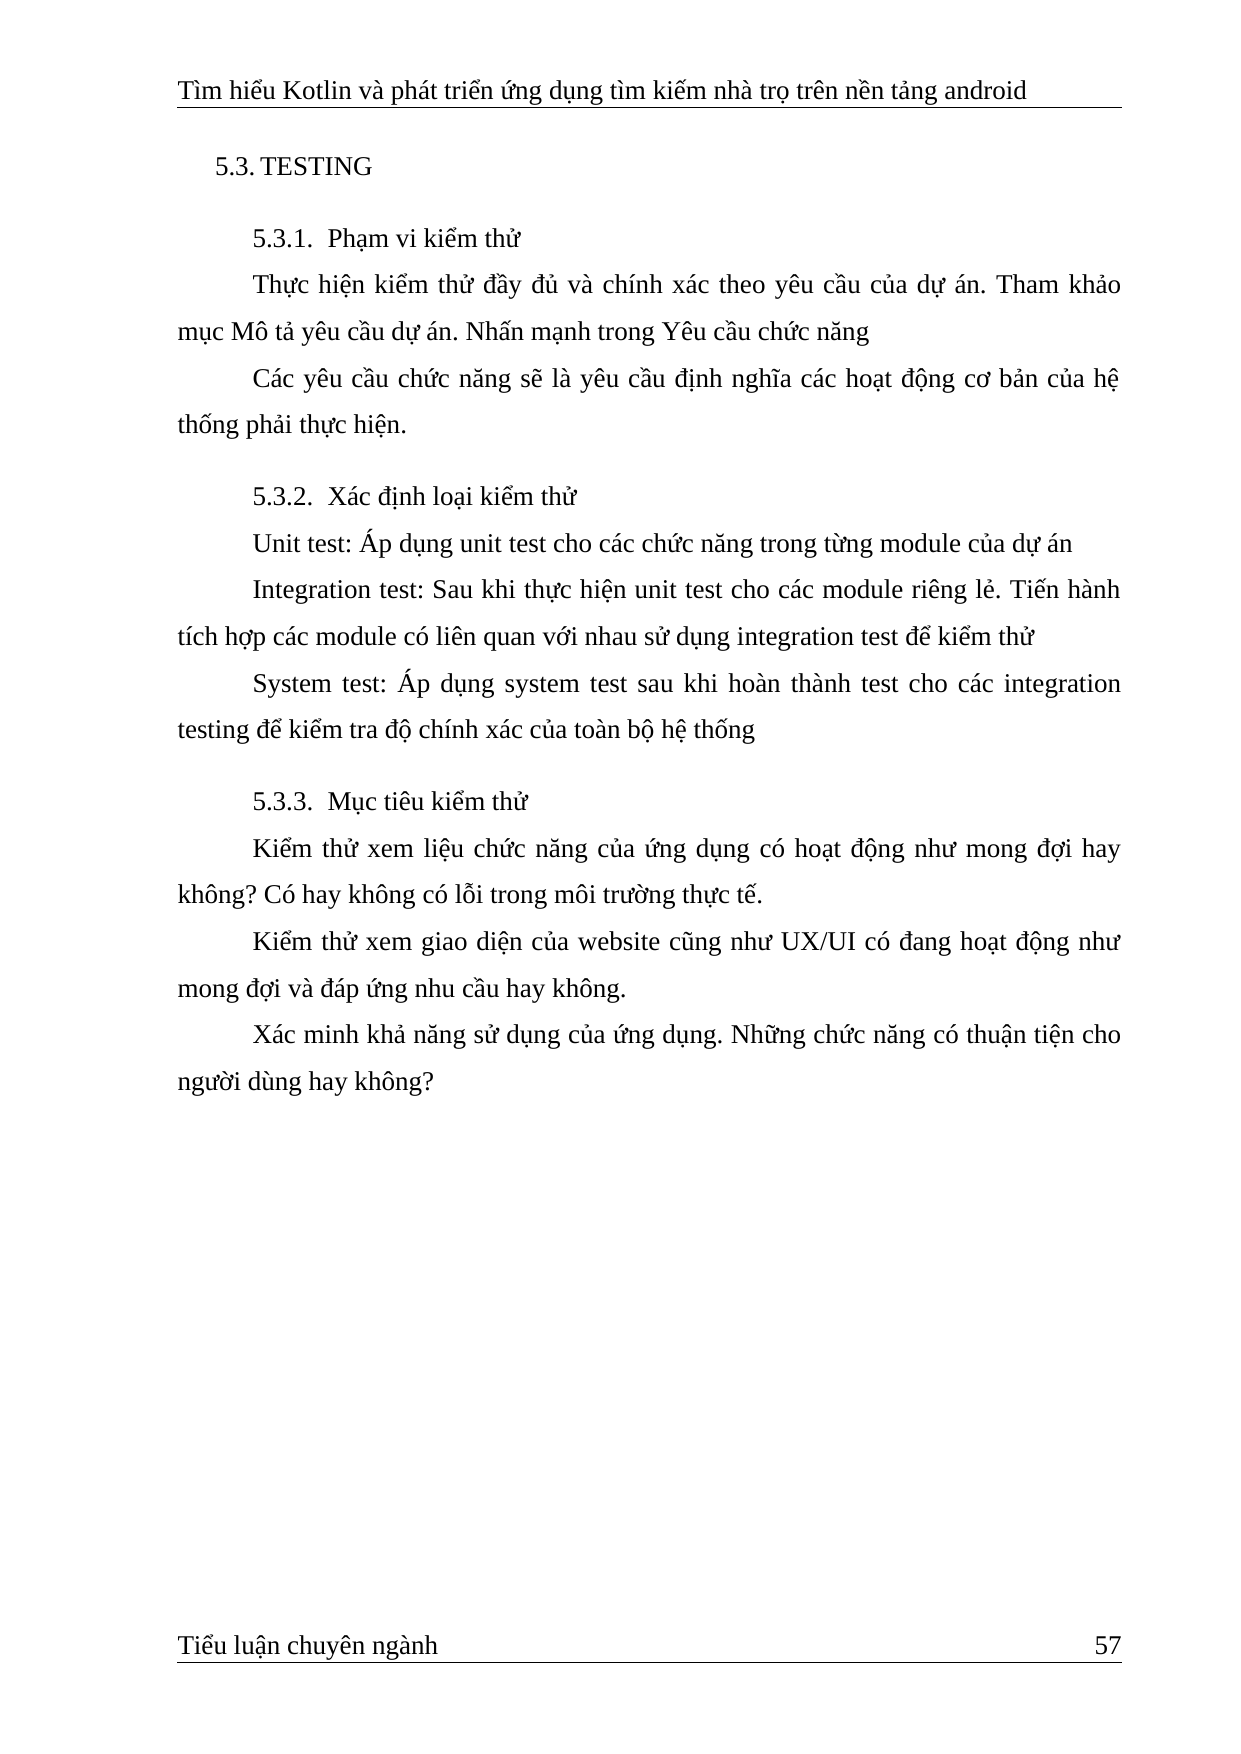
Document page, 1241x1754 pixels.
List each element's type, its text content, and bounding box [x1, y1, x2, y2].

text System test: Áp dụng system test sau khi hoàn thành test cho các integration testing để kiểm tra độ chính xác của toàn bộ hệ thống [177, 667, 1122, 745]
text Integration test: Sau khi thực hiện unit test cho các module riêng lẻ. Tiến hành tích hợp các module có liên quan với nhau sử dụng integration test để kiểm thử [177, 573, 1122, 651]
subtitle TESTING [215, 150, 1122, 181]
text Xác minh khả năng sử dụng của ứng dụng. Những chức năng có thuận tiện cho người dùng hay không? [177, 1018, 1122, 1096]
subtitle Phạm vi kiểm thử [252, 222, 1122, 253]
subtitle Xác định loại kiểm thử [252, 480, 1122, 511]
text Kiểm thử xem liệu chức năng của ứng dụng có hoạt động như mong đợi hay không? Có hay không có lỗi trong môi trường thực tế. [177, 832, 1122, 910]
text Kiểm thử xem giao diện của website cũng như UX/UI có đang hoạt động như mong đợi và đáp ứng nhu cầu hay không. [177, 925, 1122, 1003]
text Thực hiện kiểm thử đầy đủ và chính xác theo yêu cầu của dự án. Tham khảo mục Mô tả yêu cầu dự án. Nhấn mạnh trong Yêu cầu chức năng [177, 268, 1122, 346]
text Các yêu cầu chức năng sẽ là yêu cầu định nghĩa các hoạt động cơ bản của hệ thống phải thực hiện. [177, 362, 1122, 440]
subtitle Mục tiêu kiểm thử [252, 785, 1122, 816]
text Unit test: Áp dụng unit test cho các chức năng trong từng module của dự án [177, 527, 1122, 558]
